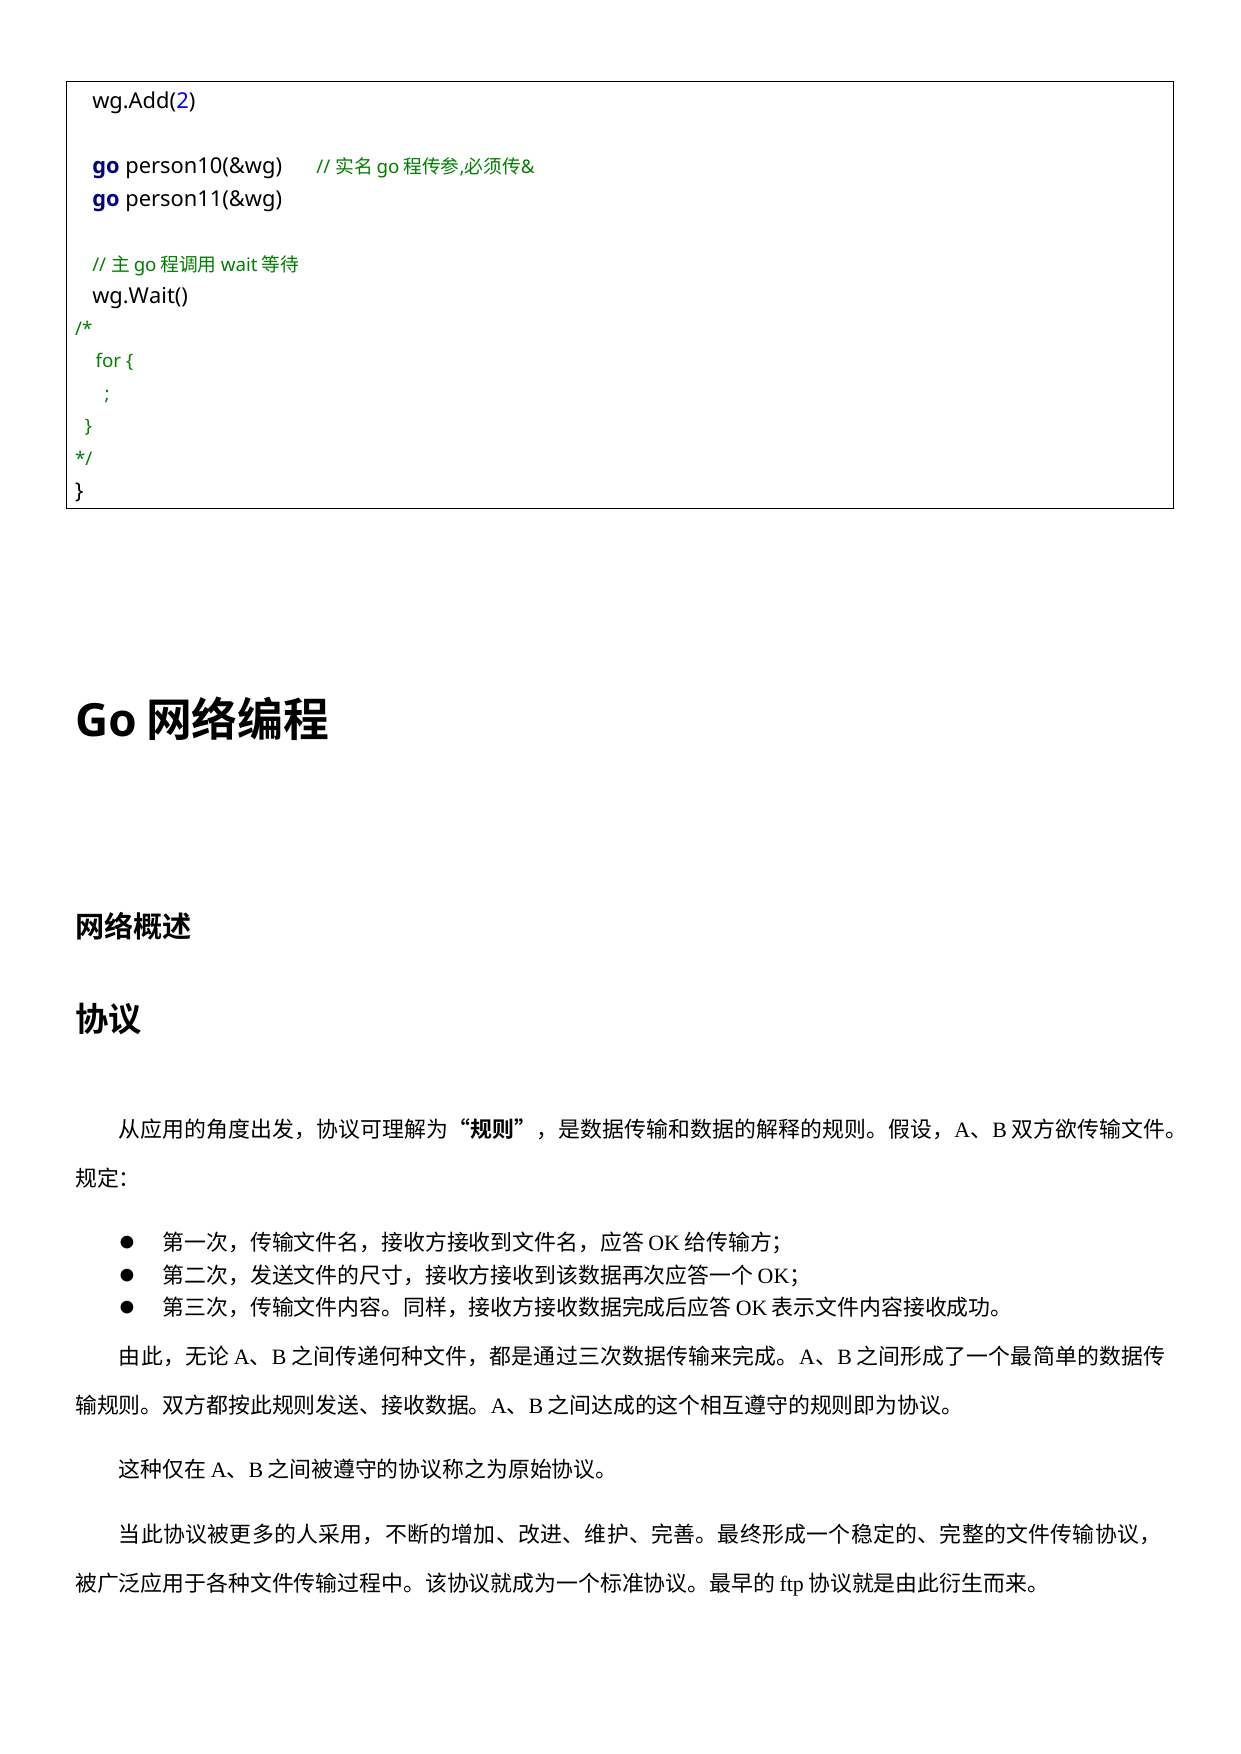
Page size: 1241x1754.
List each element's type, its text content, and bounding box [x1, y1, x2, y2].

subtitle 网络概述 [75, 893, 1165, 958]
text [67, 82, 1173, 344]
text 这种仅在A、B之间被遵守的协议称之为原始协议。 [75, 1452, 1165, 1484]
text 当此协议被更多的人采用，不断的增加、改进、维护、完善。最终形成一个稳定的、完整的文件传输协议，被广泛应用于各种文件传输过程中。该协议就成为一个标准协议。最早的ftp协议就是由此衍生而来。 [75, 1516, 1165, 1598]
list 第一次，传输文件名，接收方接收到文件名，应答OK给传输方； [75, 1225, 1165, 1257]
text */ } [67, 438, 1173, 508]
subtitle 协议 [75, 985, 1165, 1050]
text 从应用的角度出发，协议可理解为“规则”，是数据传输和数据的解释的规则。假设，A、B双方欲传输文件。规定： [75, 1111, 1165, 1193]
text 由此，无论A、B之间传递何种文件，都是通过三次数据传输来完成。A、B之间形成了一个最简单的数据传输规则。双方都按此规则发送、接收数据。A、B之间达成的这个相互遵守的规则即为协议。 [75, 1338, 1165, 1420]
text for { ; } [75, 344, 1165, 438]
subtitle Go网络编程 [75, 668, 1165, 765]
list 第二次，发送文件的尺寸，接收方接收到该数据再次应答一个OK； [75, 1257, 1165, 1290]
list 第三次，传输文件内容。同样，接收方接收数据完成后应答OK表示文件内容接收成功。 [75, 1290, 1165, 1322]
